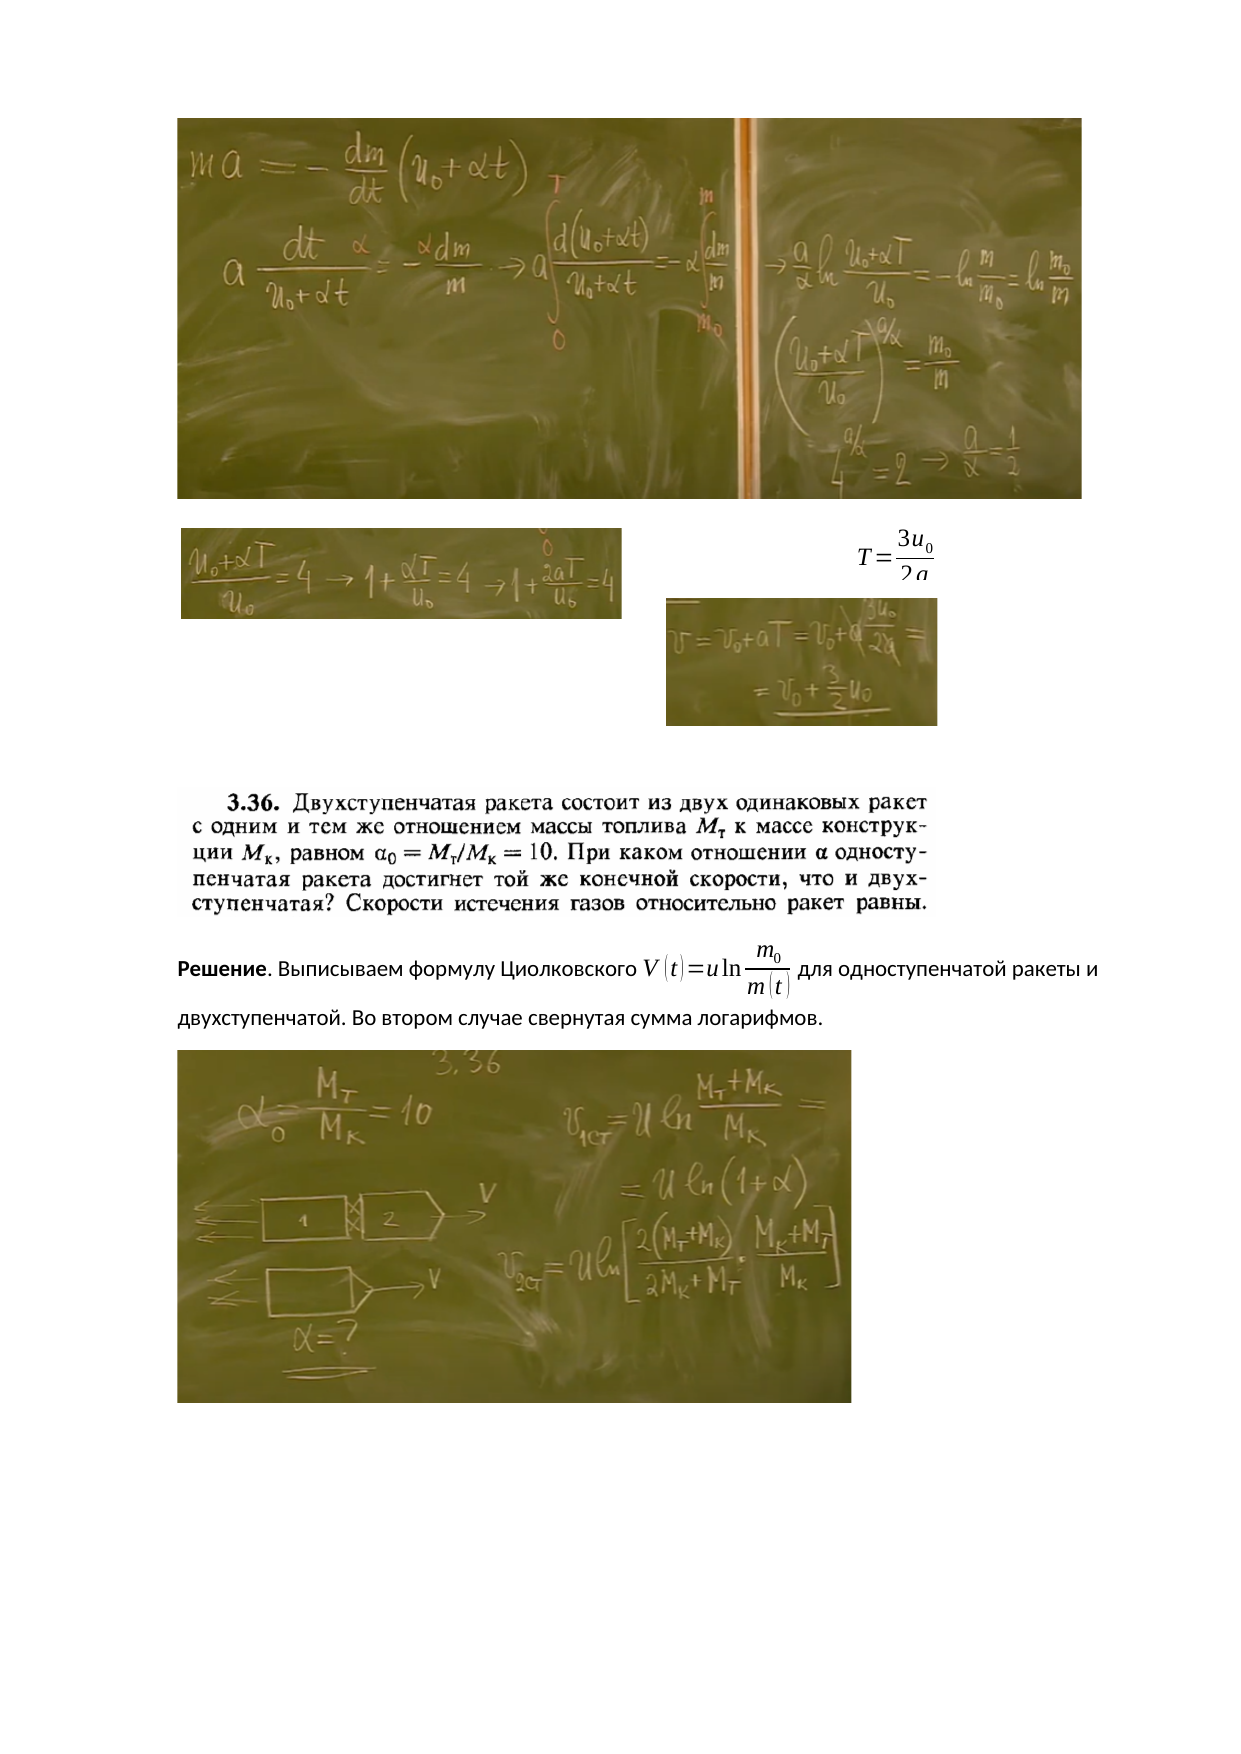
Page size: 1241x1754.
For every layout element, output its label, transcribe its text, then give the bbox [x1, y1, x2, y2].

picture [181, 528, 622, 619]
picture [177, 787, 936, 917]
picture [177, 118, 1082, 499]
picture [666, 598, 938, 726]
picture [177, 1050, 852, 1403]
text Решение. Выписываем формулу Циолковского для одноступенчатой ракеты и двухступенчатой. Во втором случае свернутая сумма логарифмов. [177, 935, 1152, 1031]
